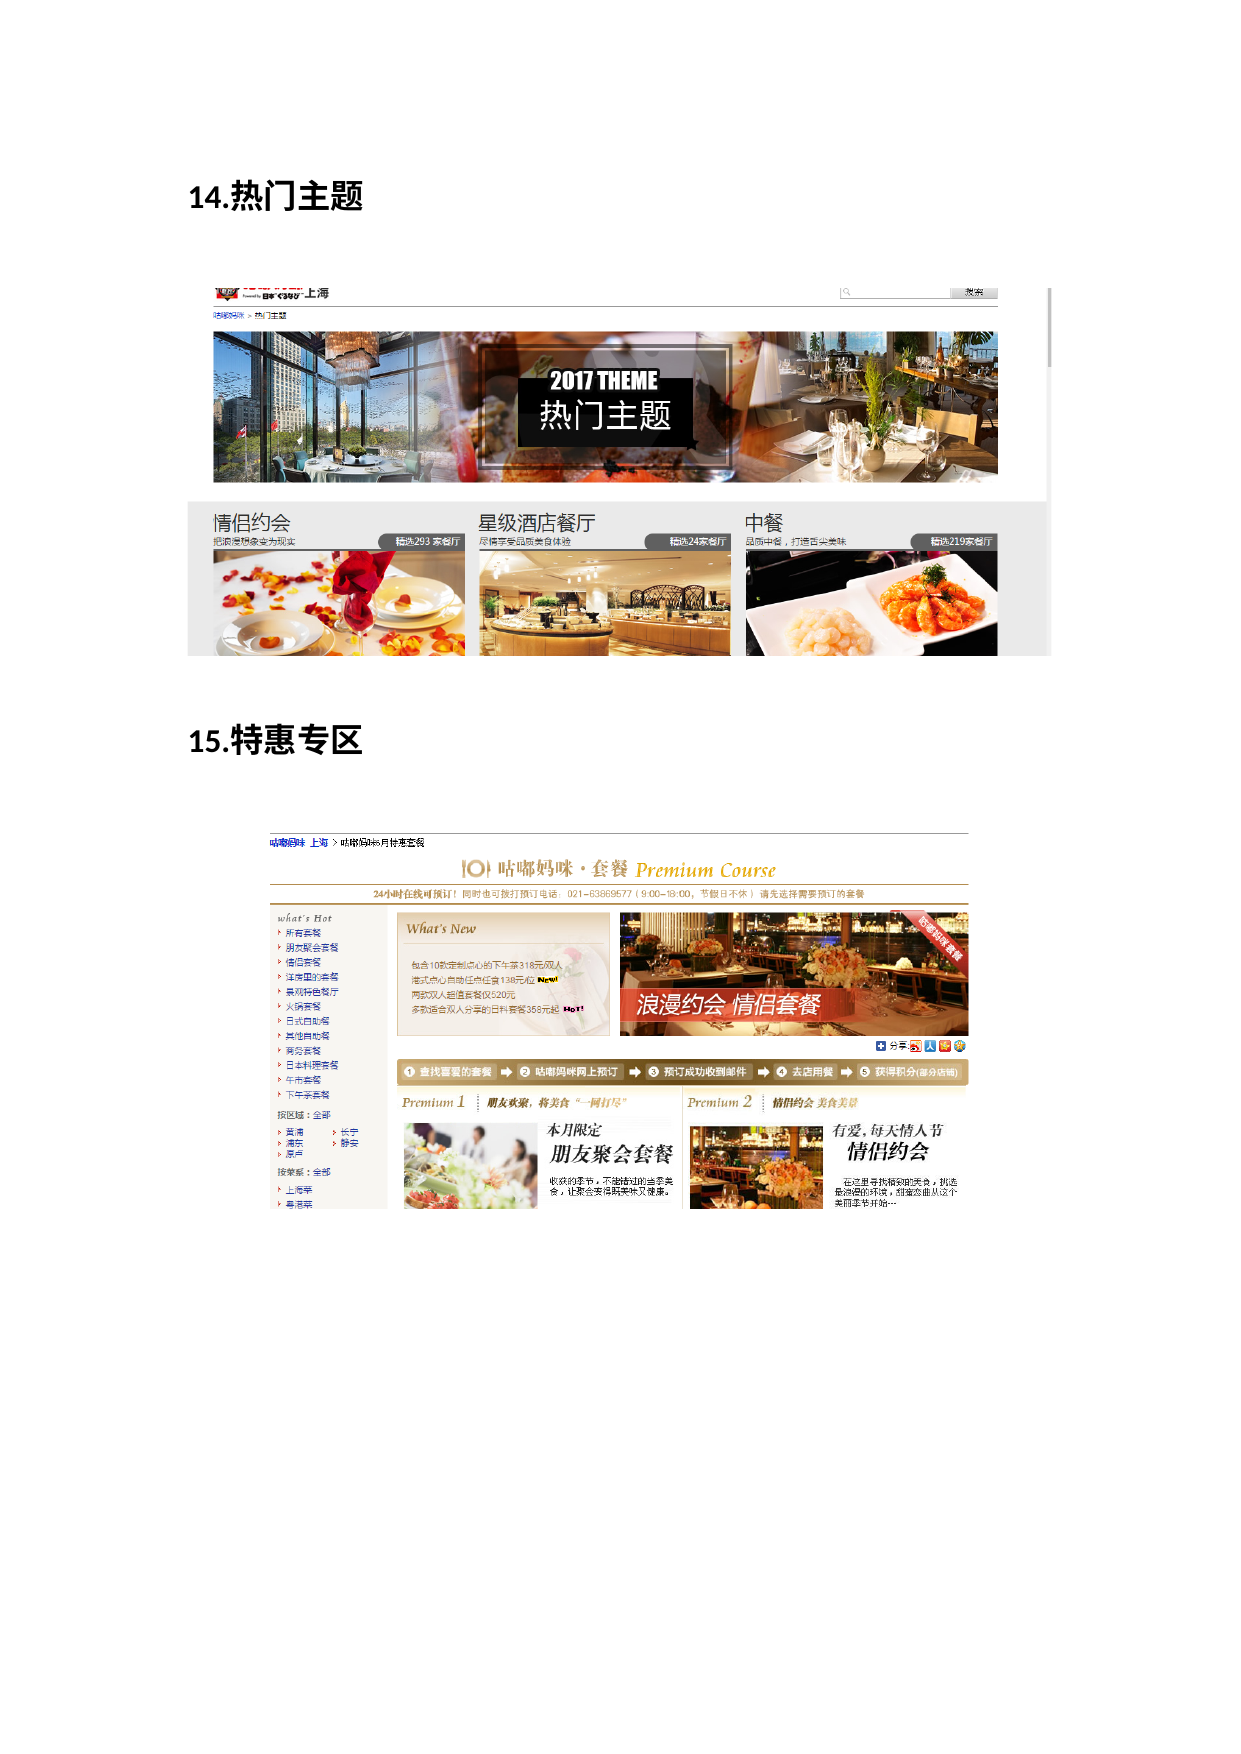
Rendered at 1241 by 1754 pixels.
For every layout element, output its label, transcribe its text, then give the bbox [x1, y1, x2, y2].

picture [187, 288, 1052, 656]
subtitle 特惠专区 [187, 706, 1053, 771]
subtitle 热门主题 [187, 162, 1053, 227]
picture [187, 832, 1052, 1209]
